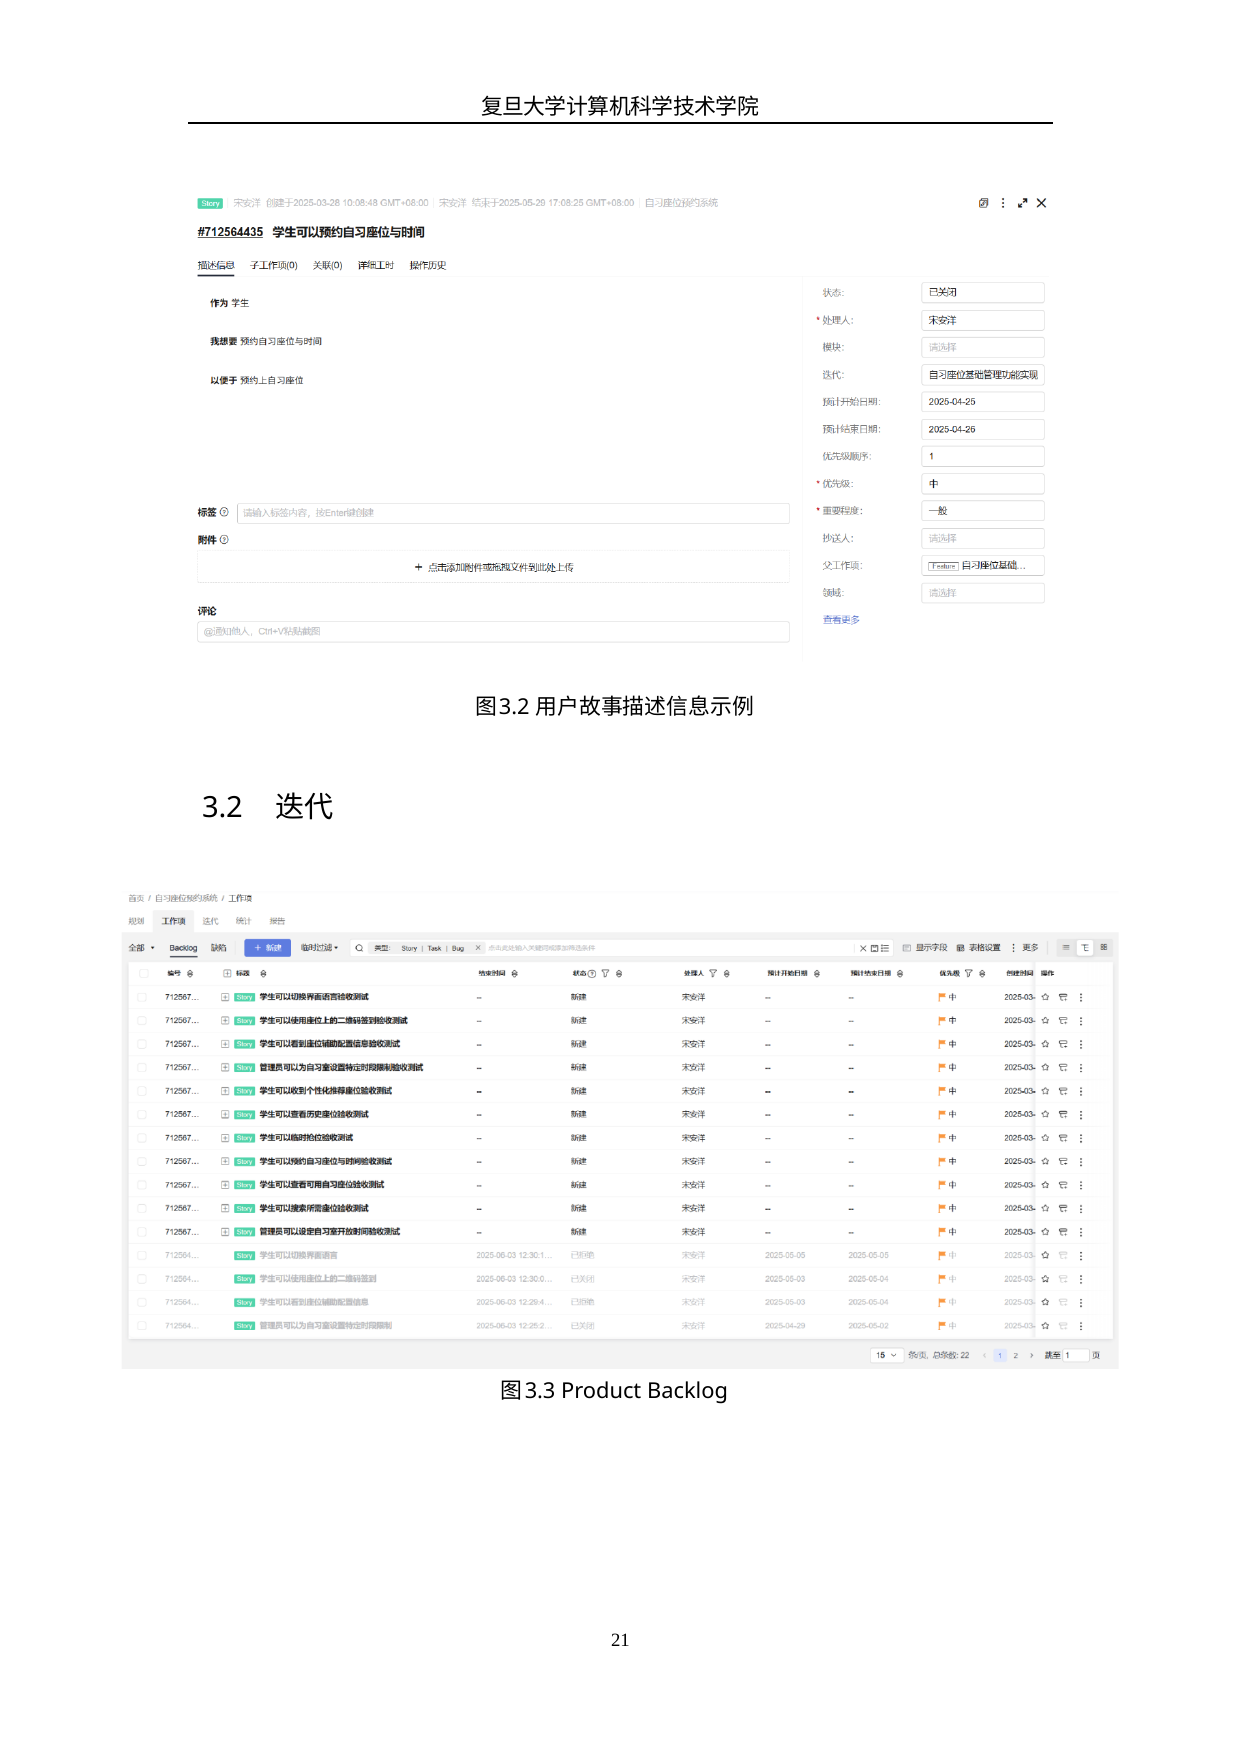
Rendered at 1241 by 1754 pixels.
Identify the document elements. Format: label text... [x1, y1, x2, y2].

text 图 3.3 Product Backlog [187, 1369, 1041, 1404]
picture [187, 186, 1053, 684]
subtitle 迭代 [202, 784, 1053, 826]
picture [121, 891, 1119, 1369]
text 图 3.2 用户故事描述信息示例 [187, 689, 1041, 720]
